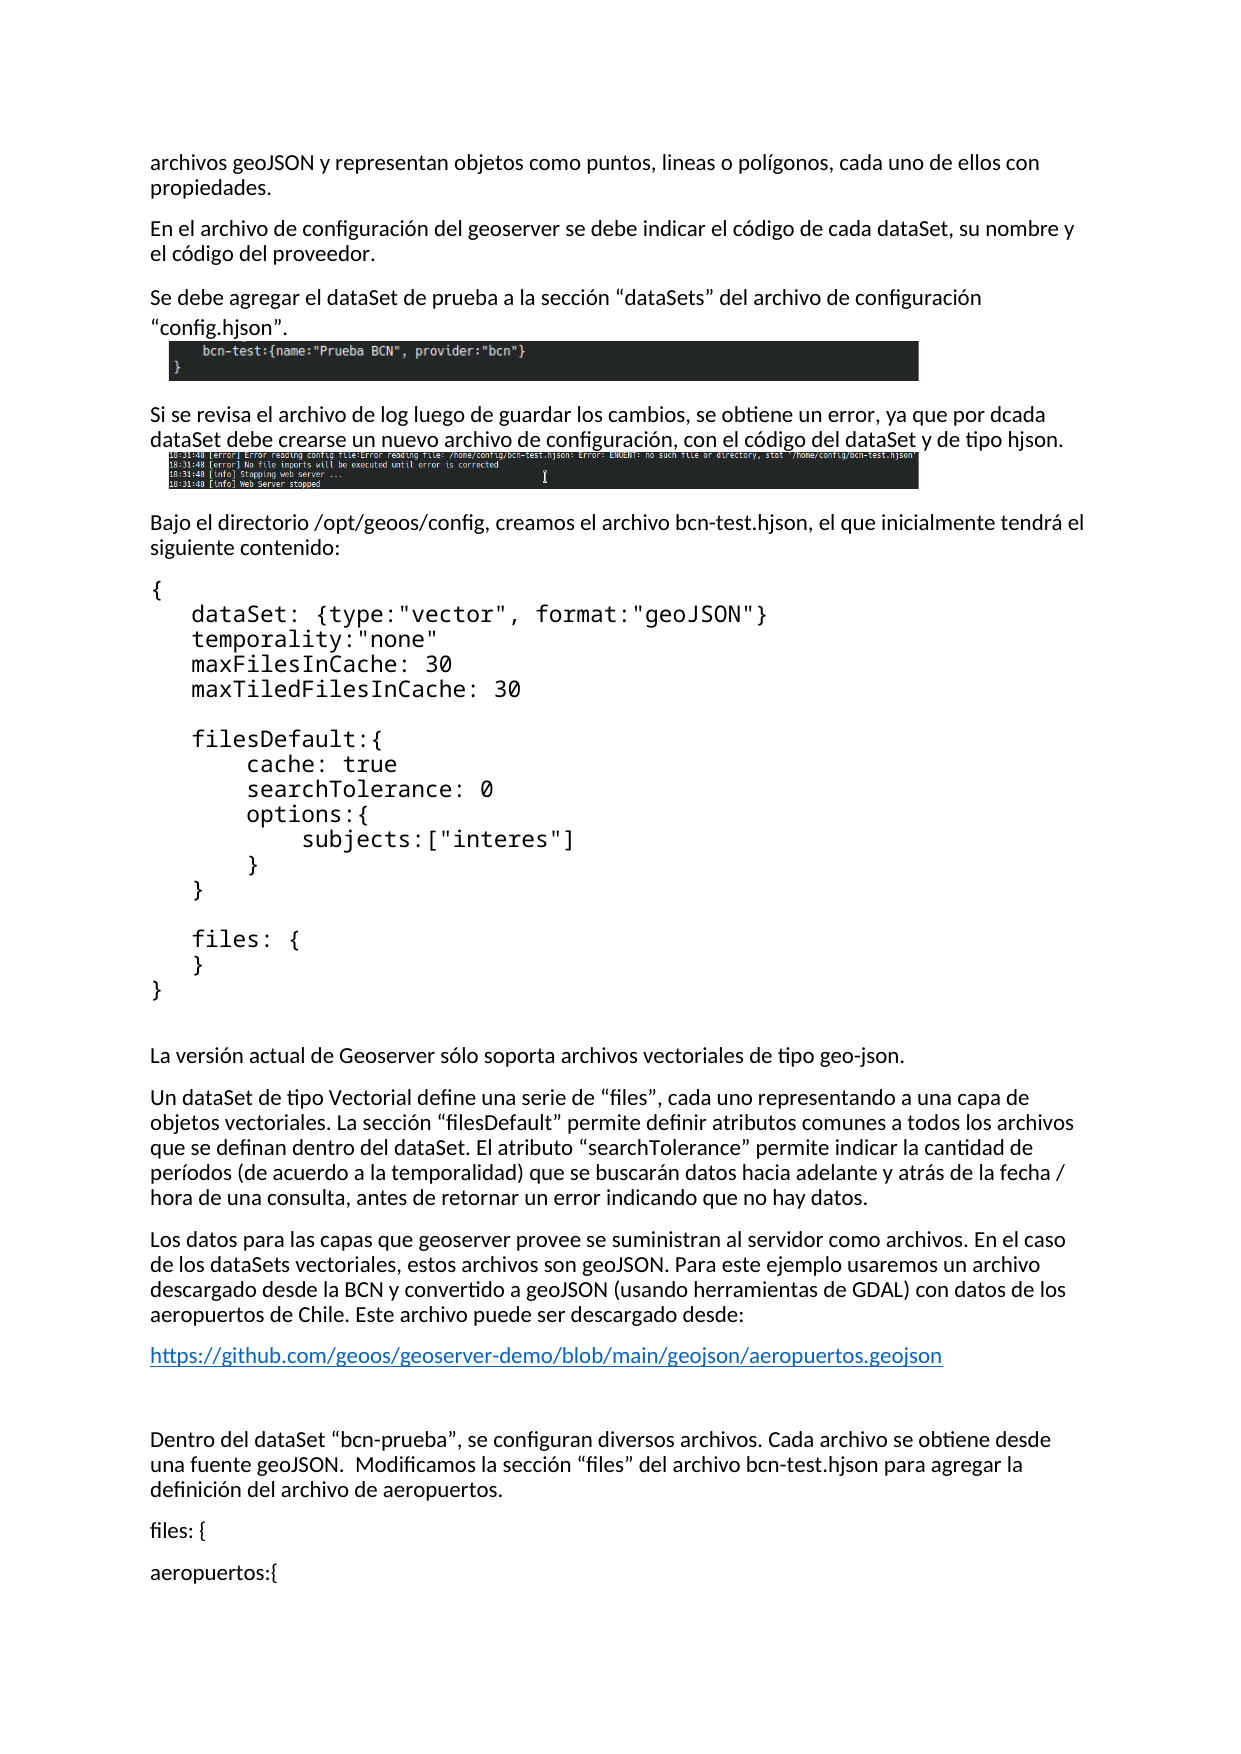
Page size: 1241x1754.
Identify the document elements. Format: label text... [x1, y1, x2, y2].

text Un dataSet de tipo Vectorial define una serie de “files”, cada uno representando a una capa de objetos vectoriales. La sección “filesDefault” permite definir atributos comunes a todos los archivos que se definan dentro del dataSet. El atributo “searchTolerance” permite indicar la cantidad de períodos (de acuerdo a la temporalidad) que se buscarán datos hacia adelante y atrás de la fecha / hora de una consulta, antes de retornar un error indicando que no hay datos. [150, 1085, 1090, 1210]
text aeropuertos:{ [150, 1560, 1090, 1585]
text En el archivo de configuración del geoserver se debe indicar el código de cada dataSet, su nombre y el código del proveedor. [150, 217, 1090, 267]
text files: { [150, 1519, 1090, 1544]
text Bajo el directorio /opt/geoos/config, creamos el archivo bcn-test.hjson, el que inicialmente tendrá el siguiente contenido: [150, 510, 1090, 560]
text La versión actual de Geoserver sólo soporta archivos vectoriales de tipo geo-json. [150, 1044, 1090, 1069]
text https://github.com/geoos/geoserver-demo/blob/main/geojson/aeropuertos.geojson [150, 1344, 1090, 1369]
text { dataSet: {type:"vector", format:"geoJSON"} temporality:"none" maxFilesInCache: 30 maxTiledFilesInCache: 30 filesDefault:{ cache: true searchTolerance: 0 options:{ subjects:["interes"] } } files: { } } [150, 577, 1090, 1027]
text Se debe agregar el dataSet de prueba a la sección “dataSets” del archivo de configuración “config.hjson”. [150, 283, 1090, 342]
text Dentro del dataSet “bcn-prueba”, se configuran diversos archivos. Cada archivo se obtiene desde una fuente geoJSON. Modificamos la sección “files” del archivo bcn-test.hjson para agregar la definición del archivo de aeropuertos. [150, 1427, 1090, 1502]
text Los datos para las capas que geoserver provee se suministran al servidor como archivos. En el caso de los dataSets vectoriales, estos archivos son geoJSON. Para este ejemplo usaremos un archivo descargado desde la BCN y convertido a geoJSON (usando herramientas de GDAL) con datos de los aeropuertos de Chile. Este archivo puede ser descargado desde: [150, 1227, 1090, 1327]
text Si se revisa el archivo de log luego de guardar los cambios, se obtiene un error, ya que por dcada dataSet debe crearse un nuevo archivo de configuración, con el código del dataSet y de tipo hjson. [150, 402, 1090, 452]
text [150, 150, 1090, 200]
